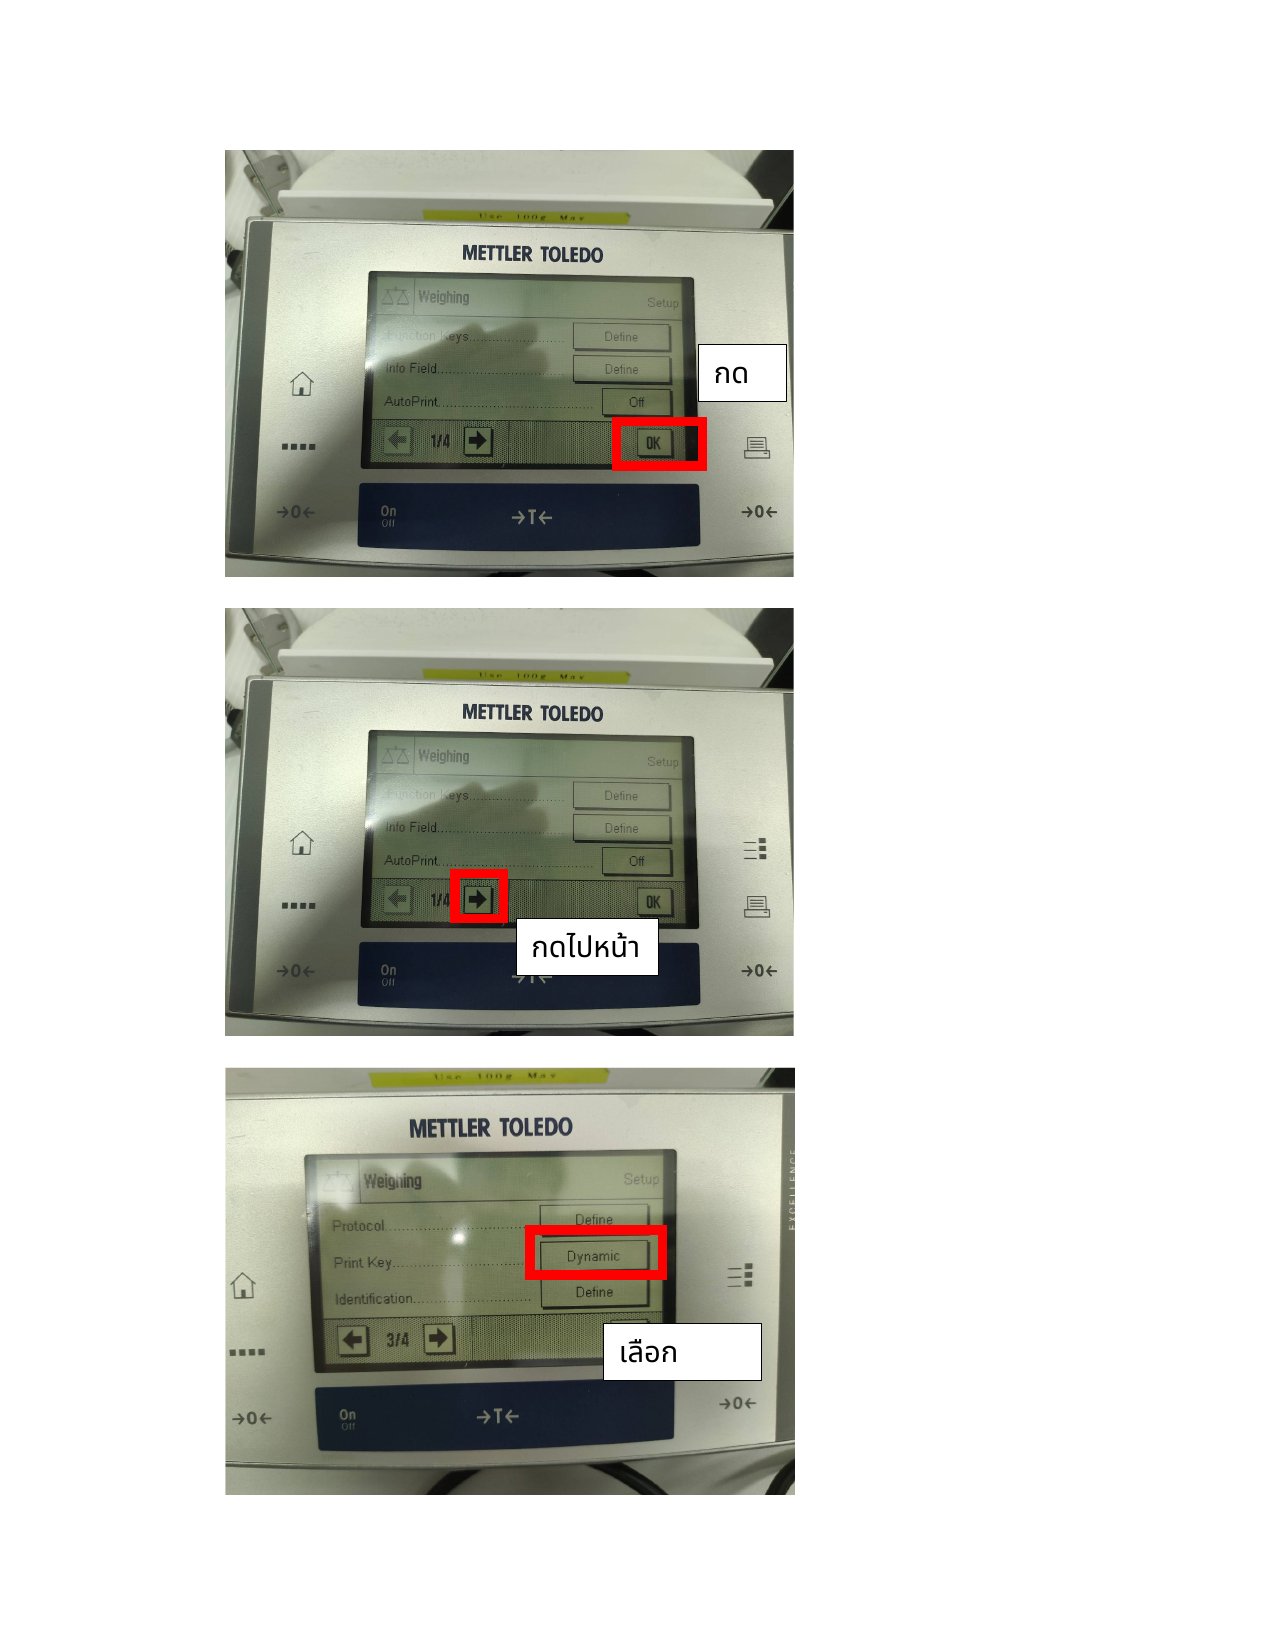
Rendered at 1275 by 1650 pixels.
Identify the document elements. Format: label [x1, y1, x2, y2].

picture [225, 150, 794, 577]
picture [225, 608, 794, 1036]
picture [226, 1068, 794, 1495]
